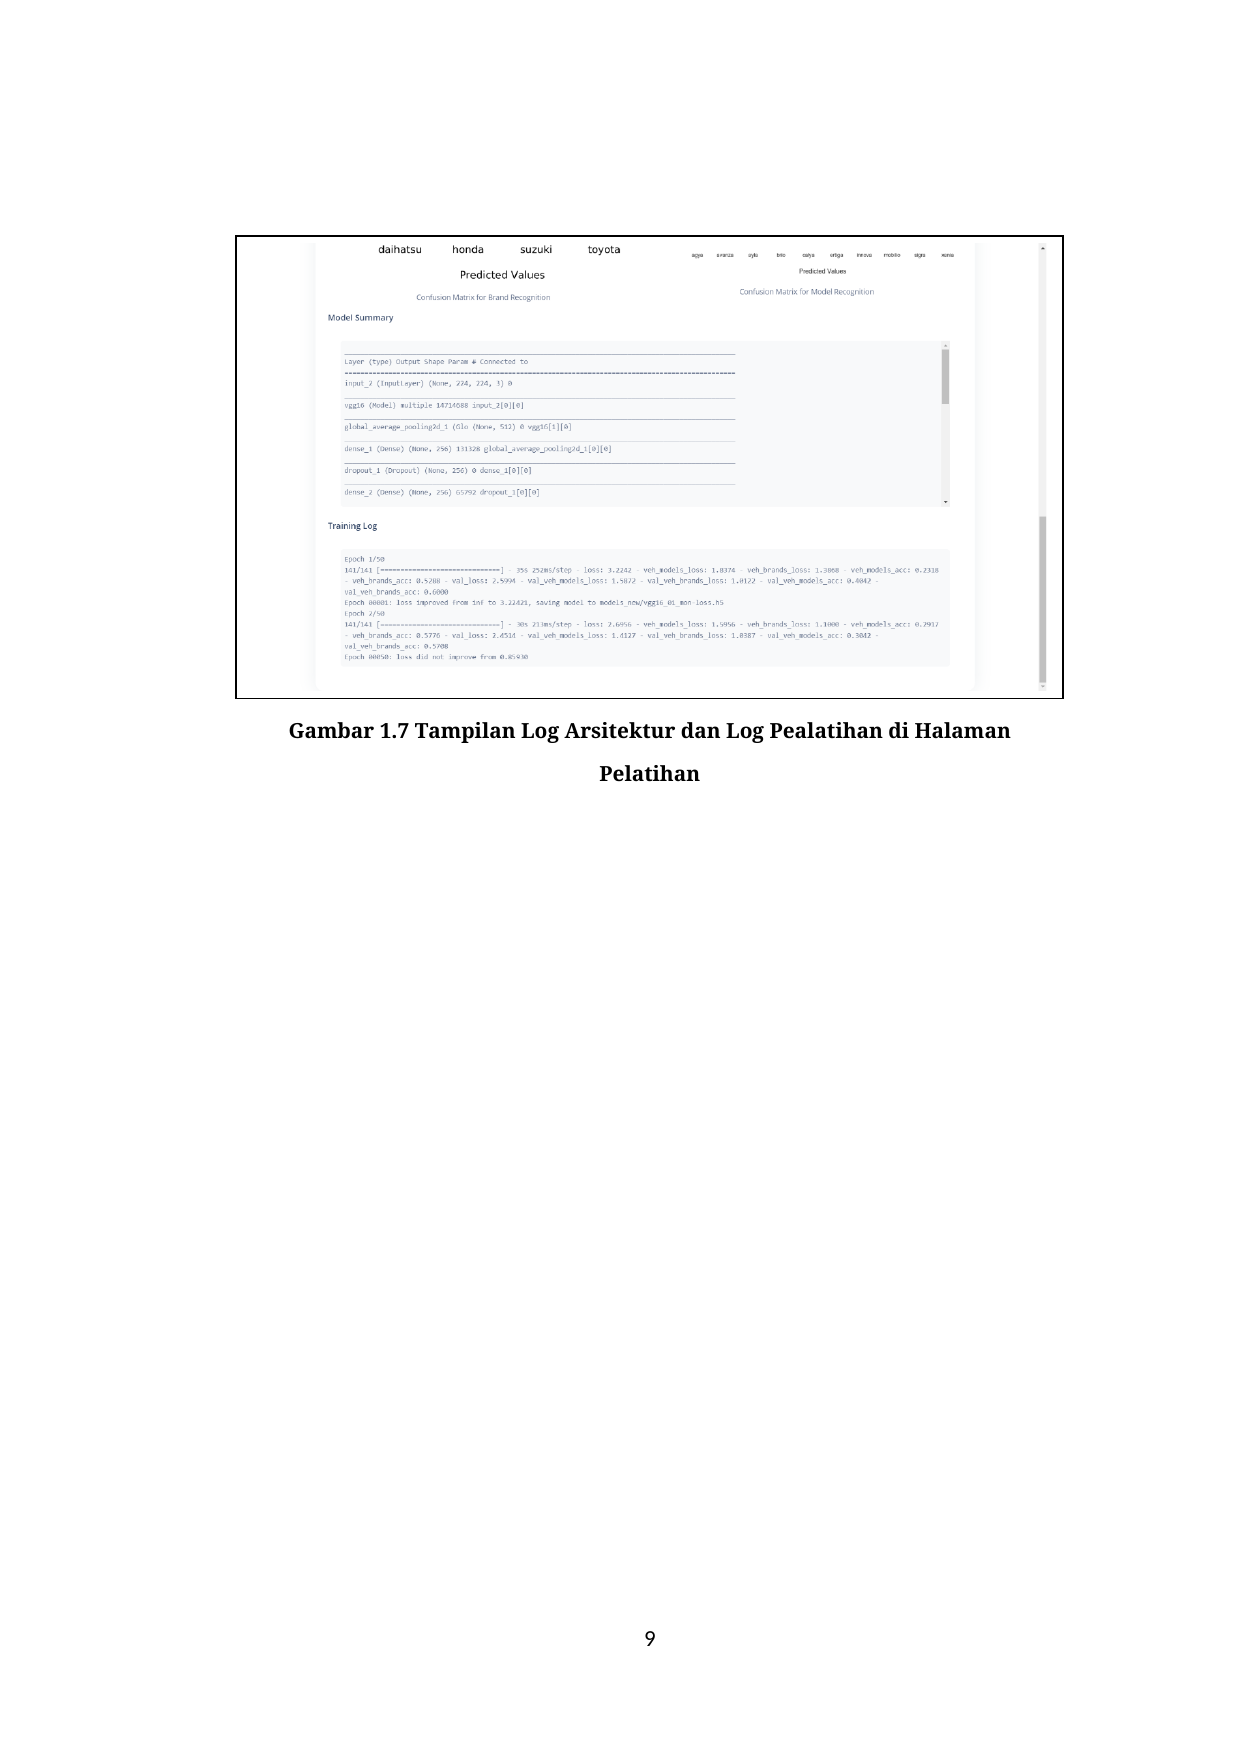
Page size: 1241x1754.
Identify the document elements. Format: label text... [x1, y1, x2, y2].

picture [251, 243, 1047, 691]
